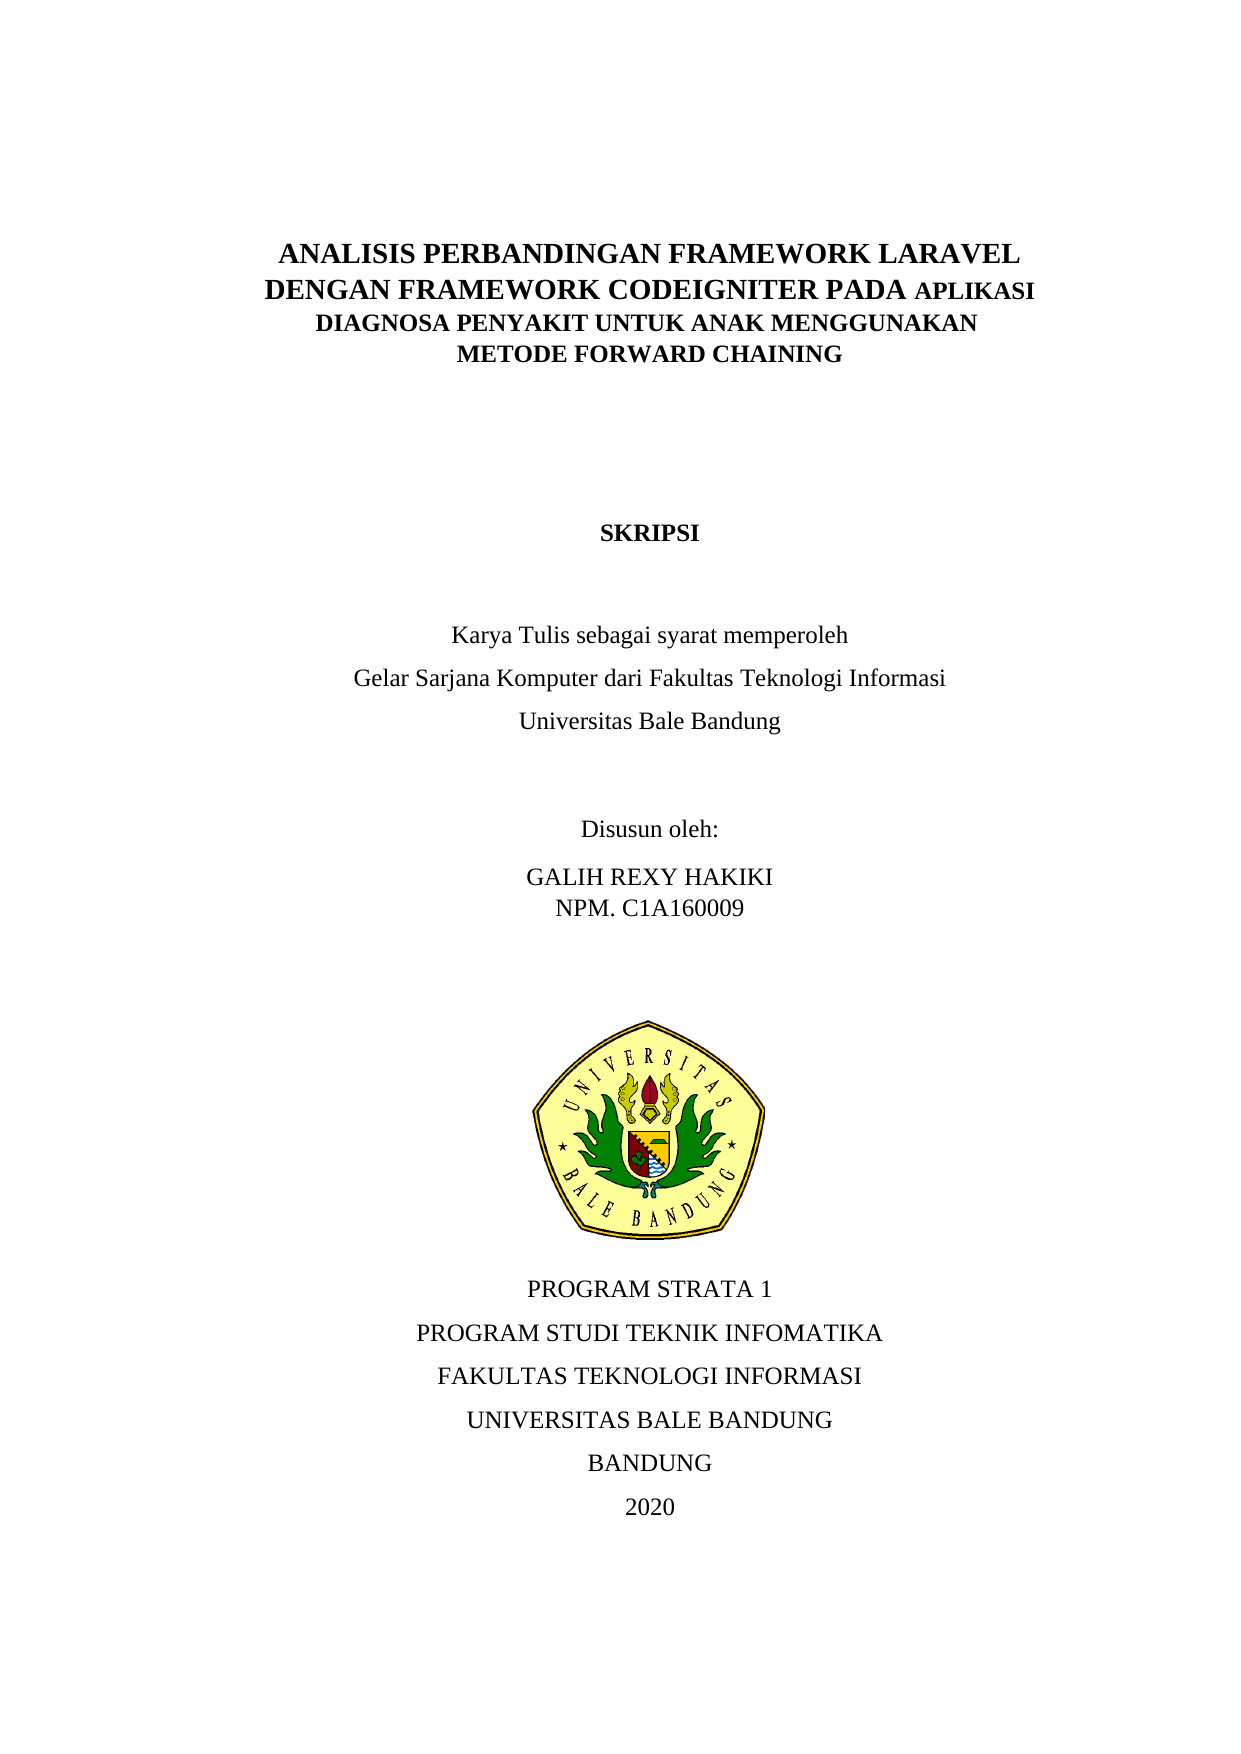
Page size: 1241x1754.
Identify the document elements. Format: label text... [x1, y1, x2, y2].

picture [532, 1020, 766, 1240]
text FAKULTAS TEKNOLOGI INFORMASI [236, 1361, 1063, 1390]
text Karya Tulis sebagai syarat memperoleh Gelar Sarjana Komputer dari Fakultas Teknologi Informasi Universitas Bale Bandung [236, 620, 1063, 735]
text 2020 [236, 1492, 1063, 1521]
text Disusun oleh: [236, 814, 1063, 843]
text SKRIPSI [236, 518, 1063, 547]
text GALIH REXY HAKIKI NPM. C1A160009 [236, 862, 1063, 921]
text ANALISIS PERBANDINGAN FRAMEWORK LARAVEL DENGAN FRAMEWORK CODEIGNITER PADA APLIKASI DIAGNOSA PENYAKIT UNTUK ANAK MENGGUNAKAN METODE FORWARD CHAINING [236, 236, 1063, 368]
text PROGRAM STRATA 1 [236, 1274, 1063, 1303]
text BANDUNG [236, 1448, 1063, 1477]
text PROGRAM STUDI TEKNIK INFOMATIKA [236, 1318, 1063, 1347]
text UNIVERSITAS BALE BANDUNG [236, 1405, 1063, 1434]
